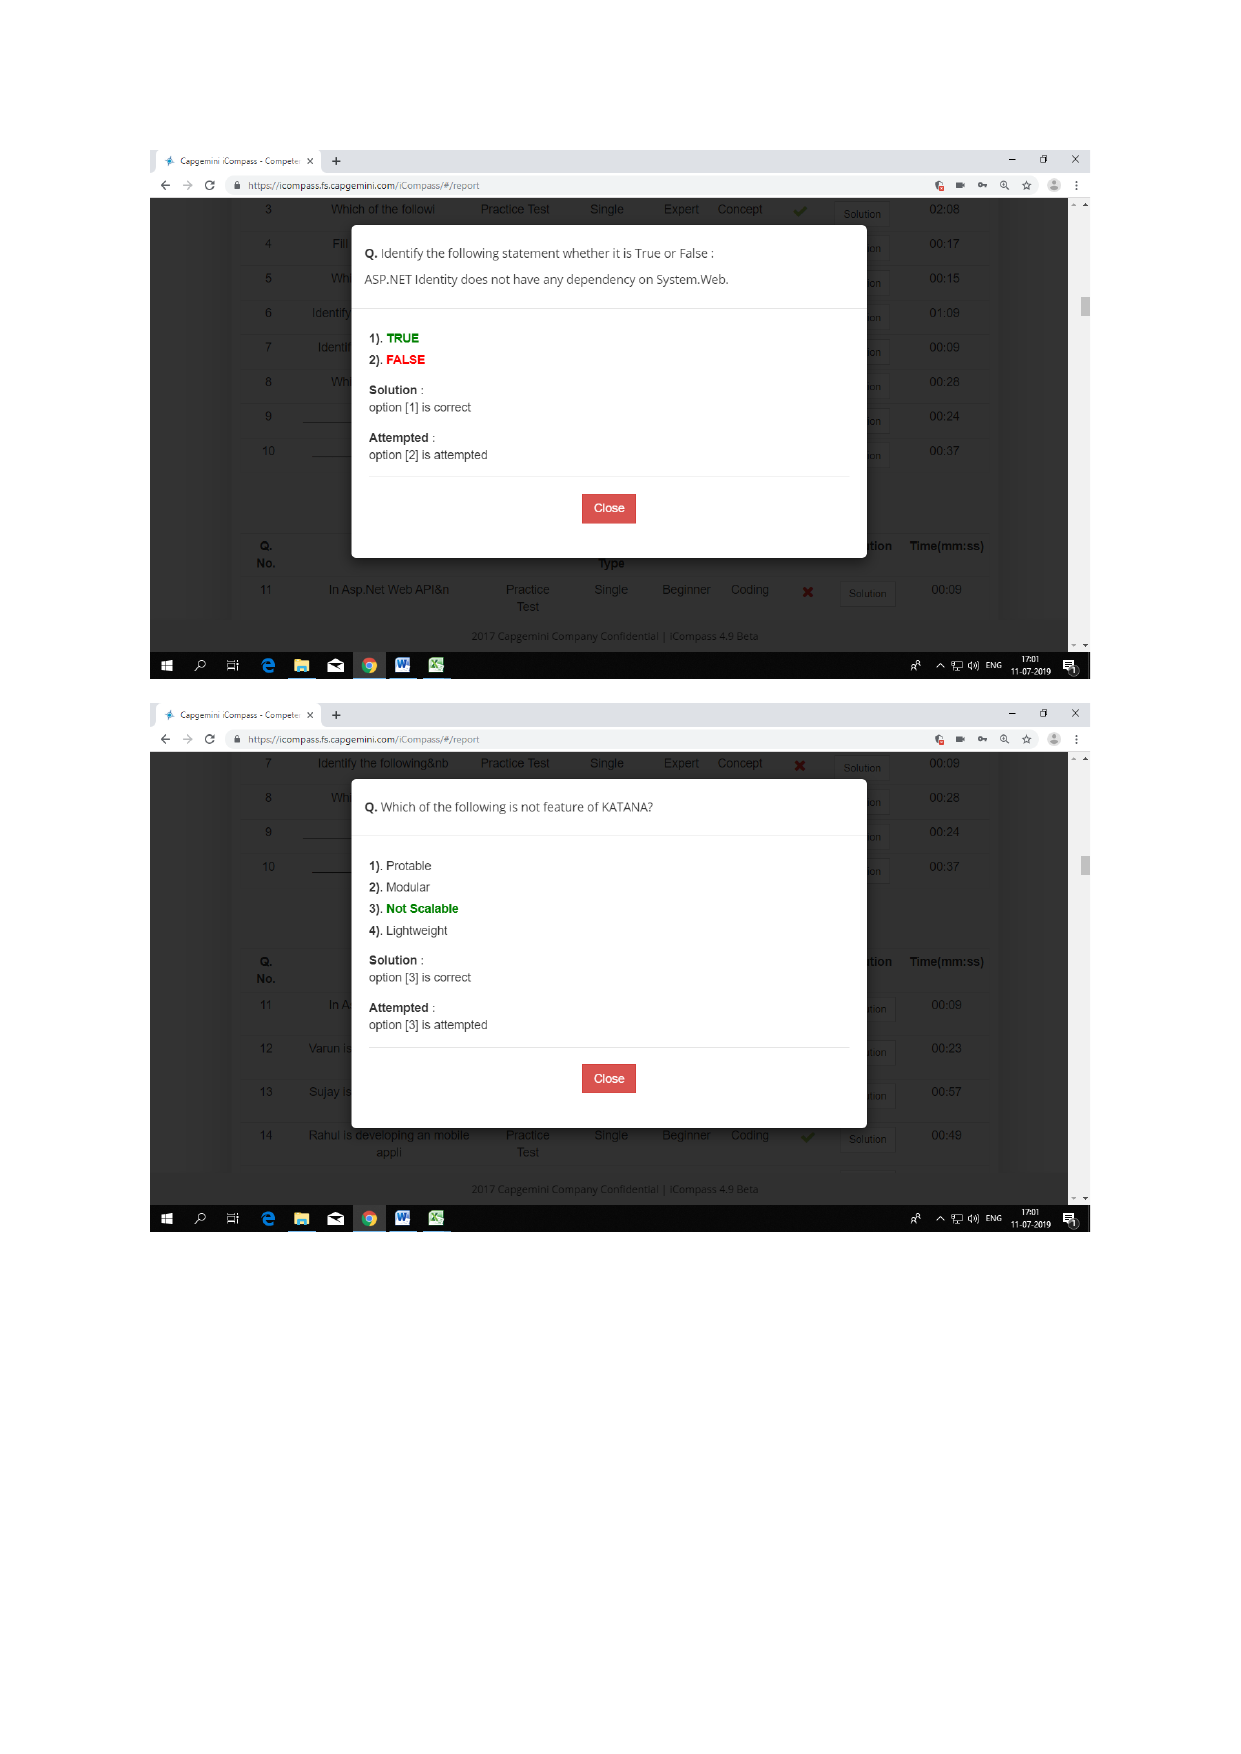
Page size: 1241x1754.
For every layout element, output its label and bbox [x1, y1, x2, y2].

picture [150, 150, 1091, 679]
picture [150, 703, 1091, 1232]
